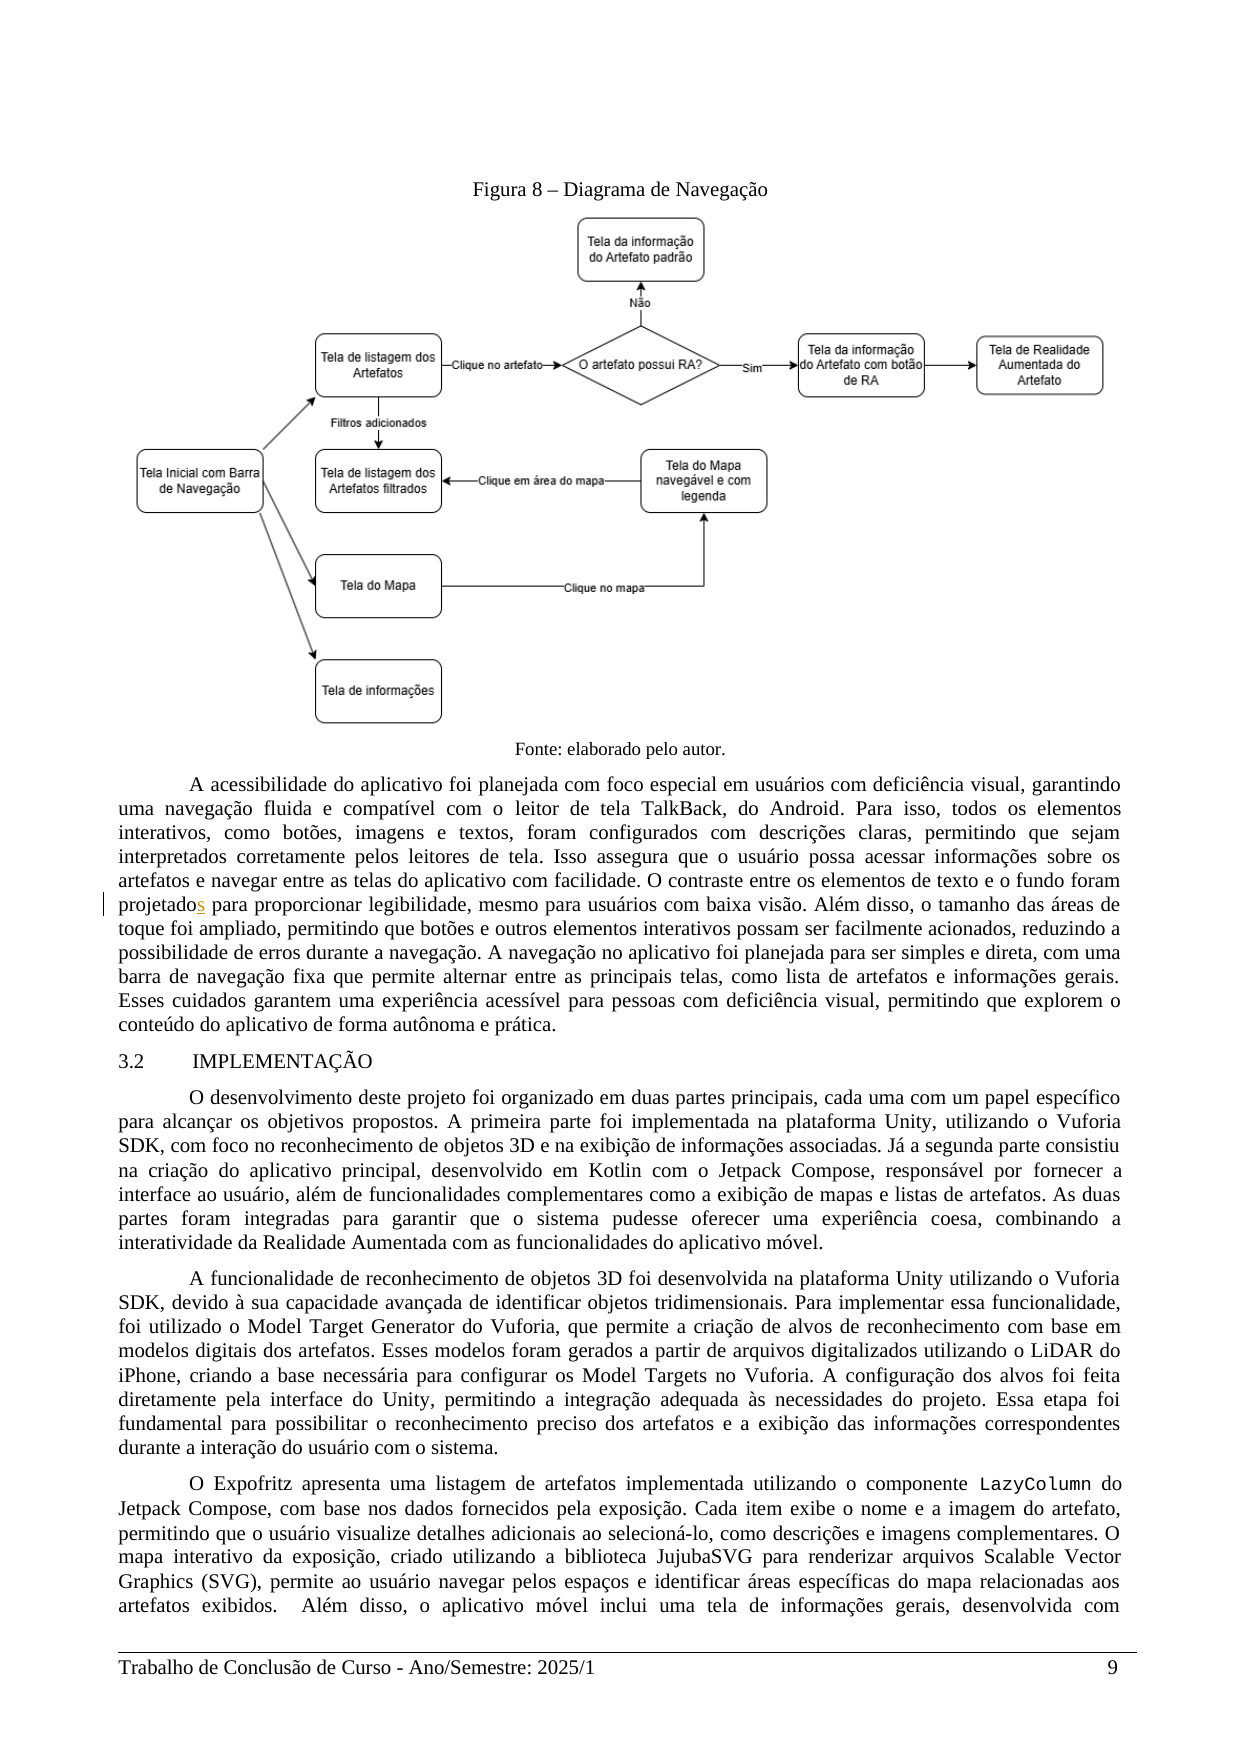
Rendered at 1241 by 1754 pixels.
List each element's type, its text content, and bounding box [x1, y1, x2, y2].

text Figura 8 – Diagrama de Navegação [118, 177, 1122, 201]
text Fonte: elaborado pelo autor. [118, 737, 1122, 759]
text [118, 1471, 1122, 1617]
text A acessibilidade do aplicativo foi planejada com foco especial em usuários com deficiência visual, garantindo uma navegação fluida e compatível com o leitor de tela TalkBack, do Android. Para isso, todos os elementos interativos, como botões, imagens e textos, foram configurados com descrições claras, permitindo que sejam interpretados corretamente pelos leitores de tela. Isso assegura que o usuário possa acessar informações sobre os artefatos e navegar entre as telas do aplicativo com facilidade. O contraste entre os elementos de texto e o fundo foram projetado para proporcionar legibilidade, mesmo para usuários com baixa visão. Além disso, o tamanho das áreas de toque foi ampliado, permitindo que botões e outros elementos interativos possam ser facilmente acionados, reduzindo a possibilidade de erros durante a navegação. A navegação no aplicativo foi planejada para ser simples e direta, com uma barra de navegação fixa que permite alternar entre as principais telas, como lista de artefatos e informações gerais. Esses cuidados garantem uma experiência acessível para pessoas com deficiência visual, permitindo que explorem o conteúdo do aplicativo de forma autônoma e prática. [118, 772, 1122, 1036]
text O desenvolvimento deste projeto foi organizado em duas partes principais, cada uma com um papel específico para alcançar os objetivos propostos. A primeira parte foi implementada na plataforma Unity, utilizando o Vuforia SDK, com foco no reconhecimento de objetos 3D e na exibição de informações associadas. Já a segunda parte consistiu na criação do aplicativo principal, desenvolvido em Kotlin com o Jetpack Compose, responsável por fornecer a interface ao usuário, além de funcionalidades complementares como a exibição de mapas e listas de artefatos. As duas partes foram integradas para garantir que o sistema pudesse oferecer uma experiência coesa, combinando a interatividade da Realidade Aumentada com as funcionalidades do aplicativo móvel. [118, 1085, 1122, 1254]
subtitle implementação [118, 1049, 1122, 1073]
text A funcionalidade de reconhecimento de objetos 3D foi desenvolvida na plataforma Unity utilizando o Vuforia SDK, devido à sua capacidade avançada de identificar objetos tridimensionais. Para implementar essa funcionalidade, foi utilizado o Model Target Generator do Vuforia, que permite a criação de alvos de reconhecimento com base em modelos digitais dos artefatos. Esses modelos foram gerados a partir de arquivos digitalizados utilizando o LiDAR do iPhone, criando a base necessária para configurar os Model Targets no Vuforia. A configuração dos alvos foi feita diretamente pela interface do Unity, permitindo a integração adequada às necessidades do projeto. Essa etapa foi fundamental para possibilitar o reconhecimento preciso dos artefatos e a exibição das informações correspondentes durante a interação do usuário com o sistema. [118, 1266, 1122, 1459]
picture [124, 205, 1116, 736]
